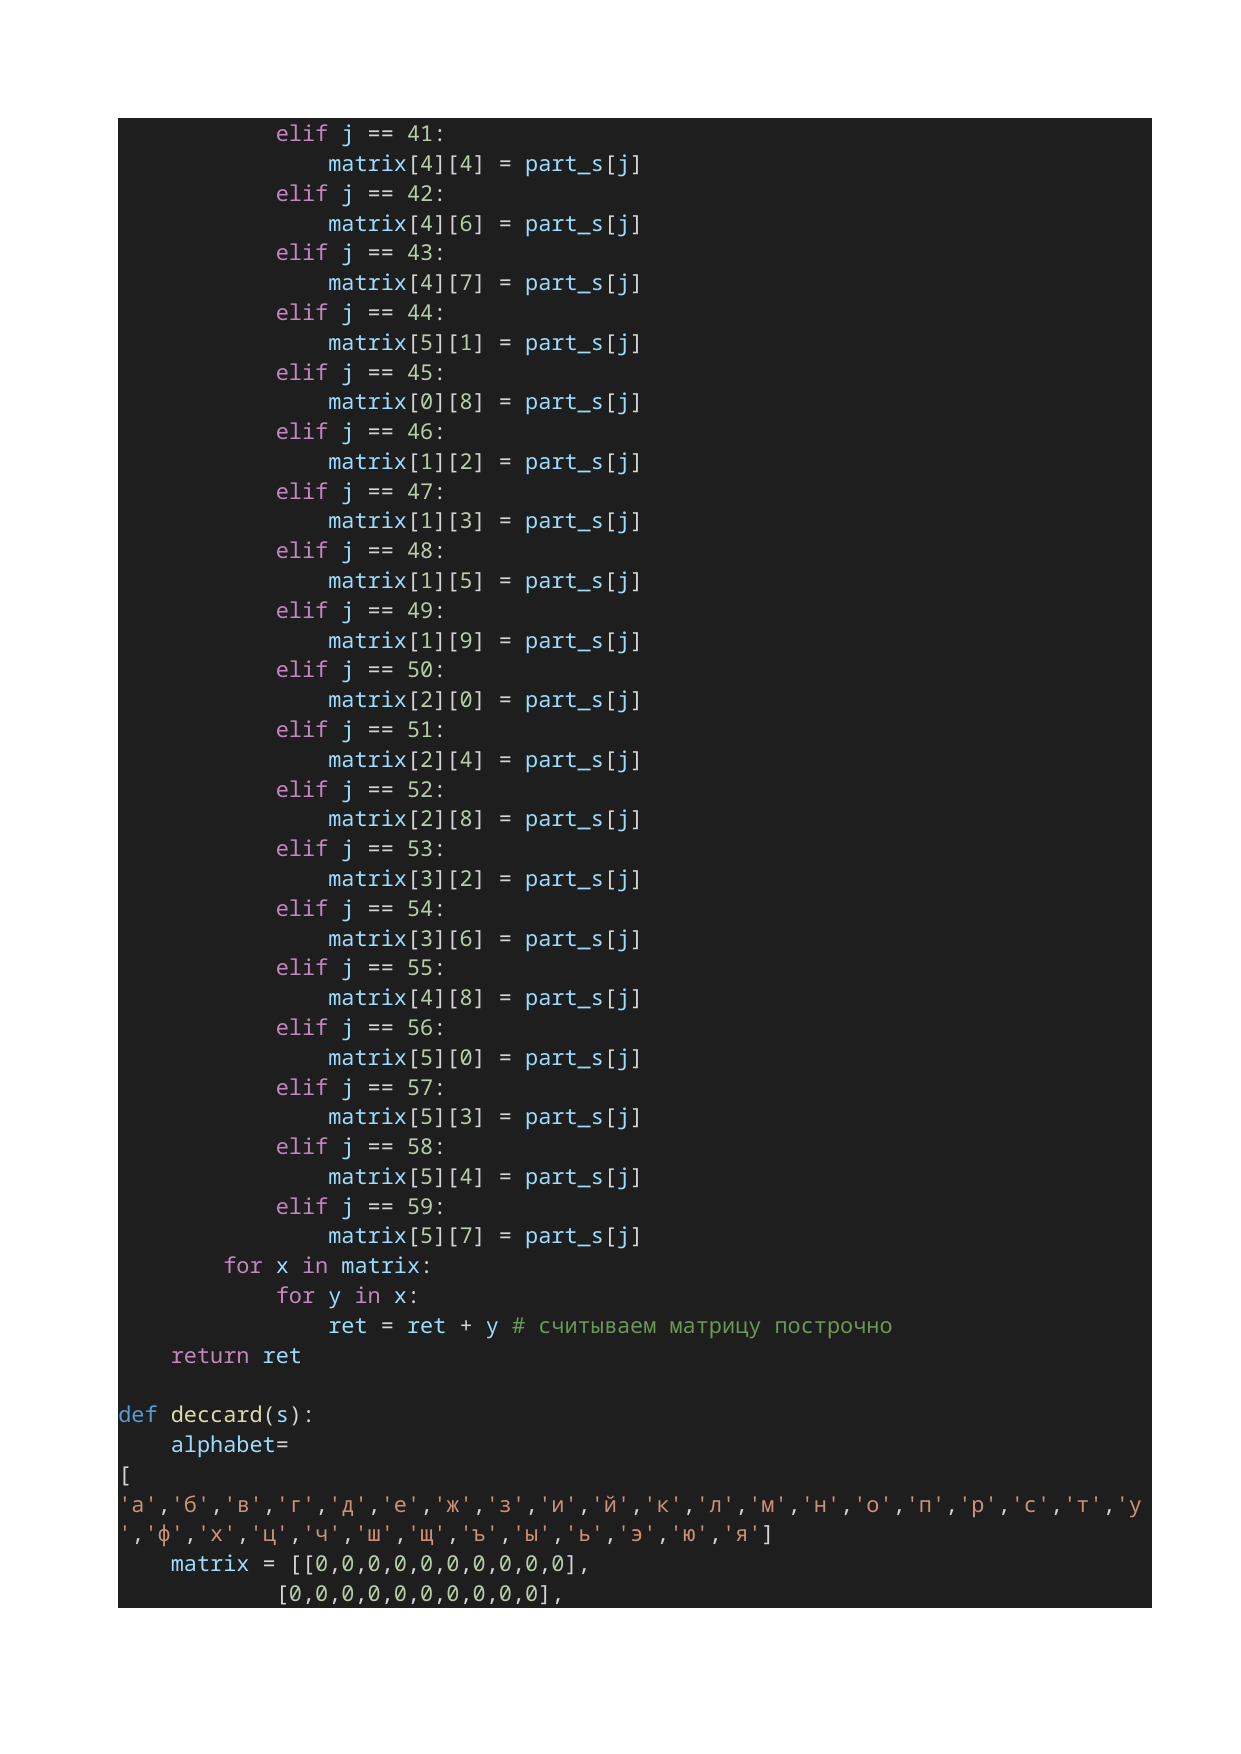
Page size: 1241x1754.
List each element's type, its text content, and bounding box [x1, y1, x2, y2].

text matrix[1][5] = part_s[j] [118, 565, 1152, 595]
text elif j == 48: [118, 535, 1152, 565]
text elif j == 49: [118, 595, 1152, 624]
text matrix[4][4] = part_s[j] [118, 148, 1152, 178]
text matrix[1][9] = part_s[j] [118, 624, 1152, 654]
text elif j == 46: [118, 416, 1152, 446]
text elif j == 54: [118, 893, 1152, 922]
text ret = ret + y # считываем матрицу построчно [118, 1310, 1152, 1339]
text elif j == 56: [118, 1012, 1152, 1042]
text elif j == 43: [118, 237, 1152, 267]
text matrix[5][7] = part_s[j] [118, 1220, 1152, 1250]
text matrix[3][6] = part_s[j] [118, 922, 1152, 952]
text elif j == 45: [118, 356, 1152, 386]
text alphabet= ['а','б','в','г','д','е','ж','з','и','й','к','л','м','н','о','п','р','с','т','у','ф','х','ц','ч','ш','щ','ъ','ы','ь','э','ю','я'] [118, 1429, 1152, 1548]
text for y in x: [118, 1280, 1152, 1310]
text elif j == 44: [118, 297, 1152, 327]
text matrix[5][4] = part_s[j] [118, 1161, 1152, 1191]
text matrix[0][8] = part_s[j] [118, 386, 1152, 416]
text matrix[1][3] = part_s[j] [118, 505, 1152, 535]
text elif j == 58: [118, 1131, 1152, 1161]
text matrix[5][0] = part_s[j] [118, 1042, 1152, 1071]
text def deccard(s): [118, 1399, 1152, 1429]
text elif j == 47: [118, 476, 1152, 505]
text for x in matrix: [118, 1250, 1152, 1280]
text elif j == 50: [118, 654, 1152, 684]
text matrix[4][8] = part_s[j] [118, 982, 1152, 1012]
text matrix[4][7] = part_s[j] [118, 267, 1152, 297]
text matrix = [[0,0,0,0,0,0,0,0,0,0], [118, 1548, 1152, 1578]
text elif j == 51: [118, 714, 1152, 744]
text elif j == 55: [118, 952, 1152, 982]
text matrix[5][3] = part_s[j] [118, 1101, 1152, 1131]
text elif j == 41: [118, 118, 1152, 148]
text matrix[2][8] = part_s[j] [118, 803, 1152, 833]
text elif j == 42: [118, 178, 1152, 207]
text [118, 1578, 1152, 1608]
text matrix[2][0] = part_s[j] [118, 684, 1152, 714]
text elif j == 59: [118, 1191, 1152, 1220]
text elif j == 53: [118, 833, 1152, 863]
text matrix[5][1] = part_s[j] [118, 327, 1152, 356]
text matrix[3][2] = part_s[j] [118, 863, 1152, 893]
text elif j == 57: [118, 1071, 1152, 1101]
text elif j == 52: [118, 773, 1152, 803]
text matrix[2][4] = part_s[j] [118, 744, 1152, 773]
text return ret [118, 1339, 1152, 1369]
text matrix[4][6] = part_s[j] [118, 207, 1152, 237]
text matrix[1][2] = part_s[j] [118, 446, 1152, 476]
